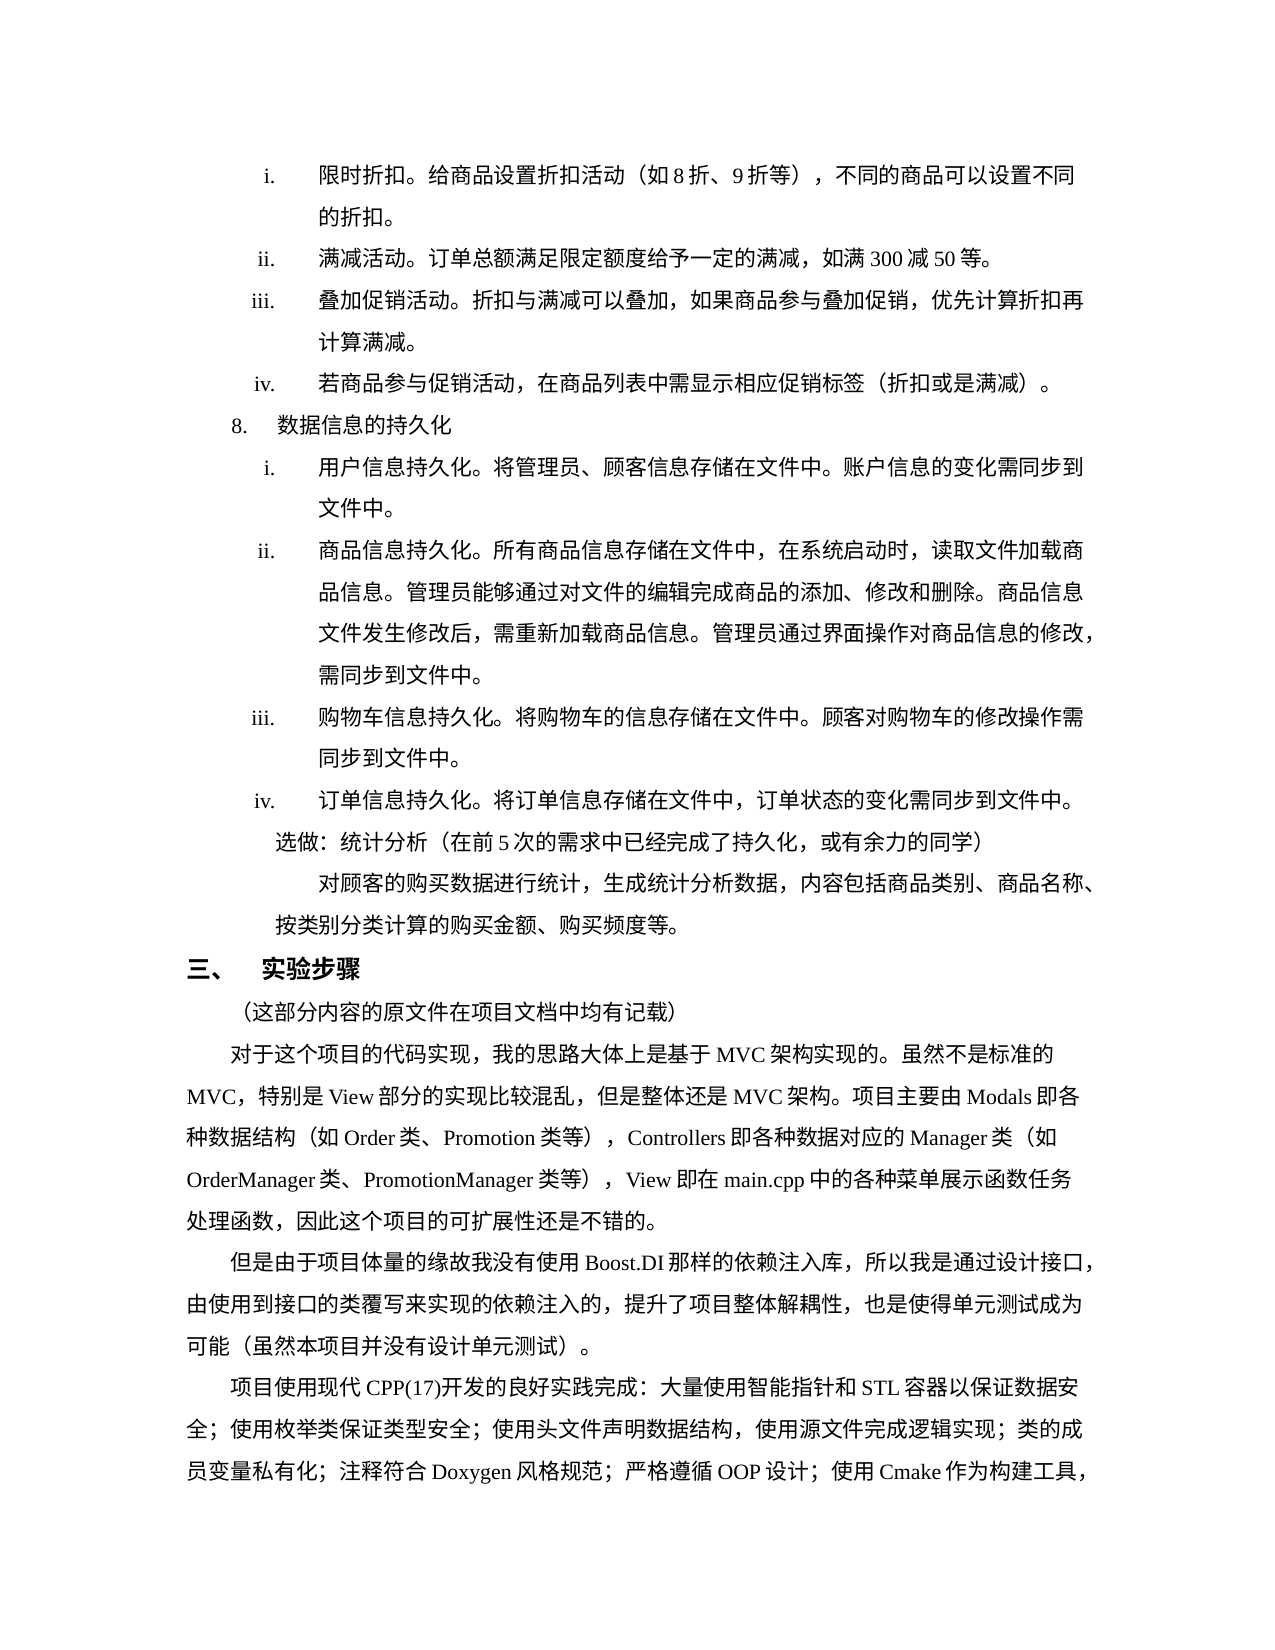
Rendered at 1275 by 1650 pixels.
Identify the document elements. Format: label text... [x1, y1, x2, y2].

list 数据信息的持久化 [231, 400, 1087, 442]
list 实验步骤 [186, 942, 1087, 987]
list 商品信息持久化。所有商品信息存储在文件中，在系统启动时，读取文件加载商品信息。管理员能够通过对文件的编辑完成商品的添加、修改和删除。商品信息文件发生修改后，需重新加载商品信息。管理员通过界面操作对商品信息的修改，需同步到文件中。 [275, 525, 1087, 692]
text 对顾客的购买数据进行统计，生成统计分析数据，内容包括商品类别、商品名称、按类别分类计算的购买金额、购买频度等。 [275, 858, 1087, 942]
list 满减活动。订单总额满足限定额度给予一定的满减，如满300减50等。 [275, 233, 1087, 275]
list 订单信息持久化。将订单信息存储在文件中，订单状态的变化需同步到文件中。 [275, 775, 1087, 817]
list 对于这个项目的代码实现，我的思路大体上是基于MVC架构实现的。虽然不是标准的MVC，特别是View部分的实现比较混乱，但是整体还是MVC架构。项目主要由Modals即各种数据结构（如Order类、Promotion类等），Controllers即各种数据对应的Manager类（如OrderManager类、PromotionManager类等），View即在main.cpp中的各种菜单展示函数任务处理函数，因此这个项目的可扩展性还是不错的。 [186, 1029, 1087, 1237]
list 限时折扣。给商品设置折扣活动（如8折、9折等），不同的商品可以设置不同的折扣。 [275, 150, 1087, 233]
text 选做：统计分析（在前5次的需求中已经完成了持久化，或有余力的同学） [275, 817, 1087, 858]
list 用户信息持久化。将管理员、顾客信息存储在文件中。账户信息的变化需同步到文件中。 [275, 442, 1087, 525]
list 叠加促销活动。折扣与满减可以叠加，如果商品参与叠加促销，优先计算折扣再计算满减。 [275, 275, 1087, 358]
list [186, 1362, 1087, 1487]
list 但是由于项目体量的缘故我没有使用Boost.DI那样的依赖注入库，所以我是通过设计接口，由使用到接口的类覆写来实现的依赖注入的，提升了项目整体解耦性，也是使得单元测试成为可能（虽然本项目并没有设计单元测试）。 [186, 1237, 1087, 1362]
list （这部分内容的原文件在项目文档中均有记载） [186, 987, 1087, 1029]
list 购物车信息持久化。将购物车的信息存储在文件中。顾客对购物车的修改操作需同步到文件中。 [275, 692, 1087, 775]
list 若商品参与促销活动，在商品列表中需显示相应促销标签（折扣或是满减）。 [275, 358, 1087, 400]
